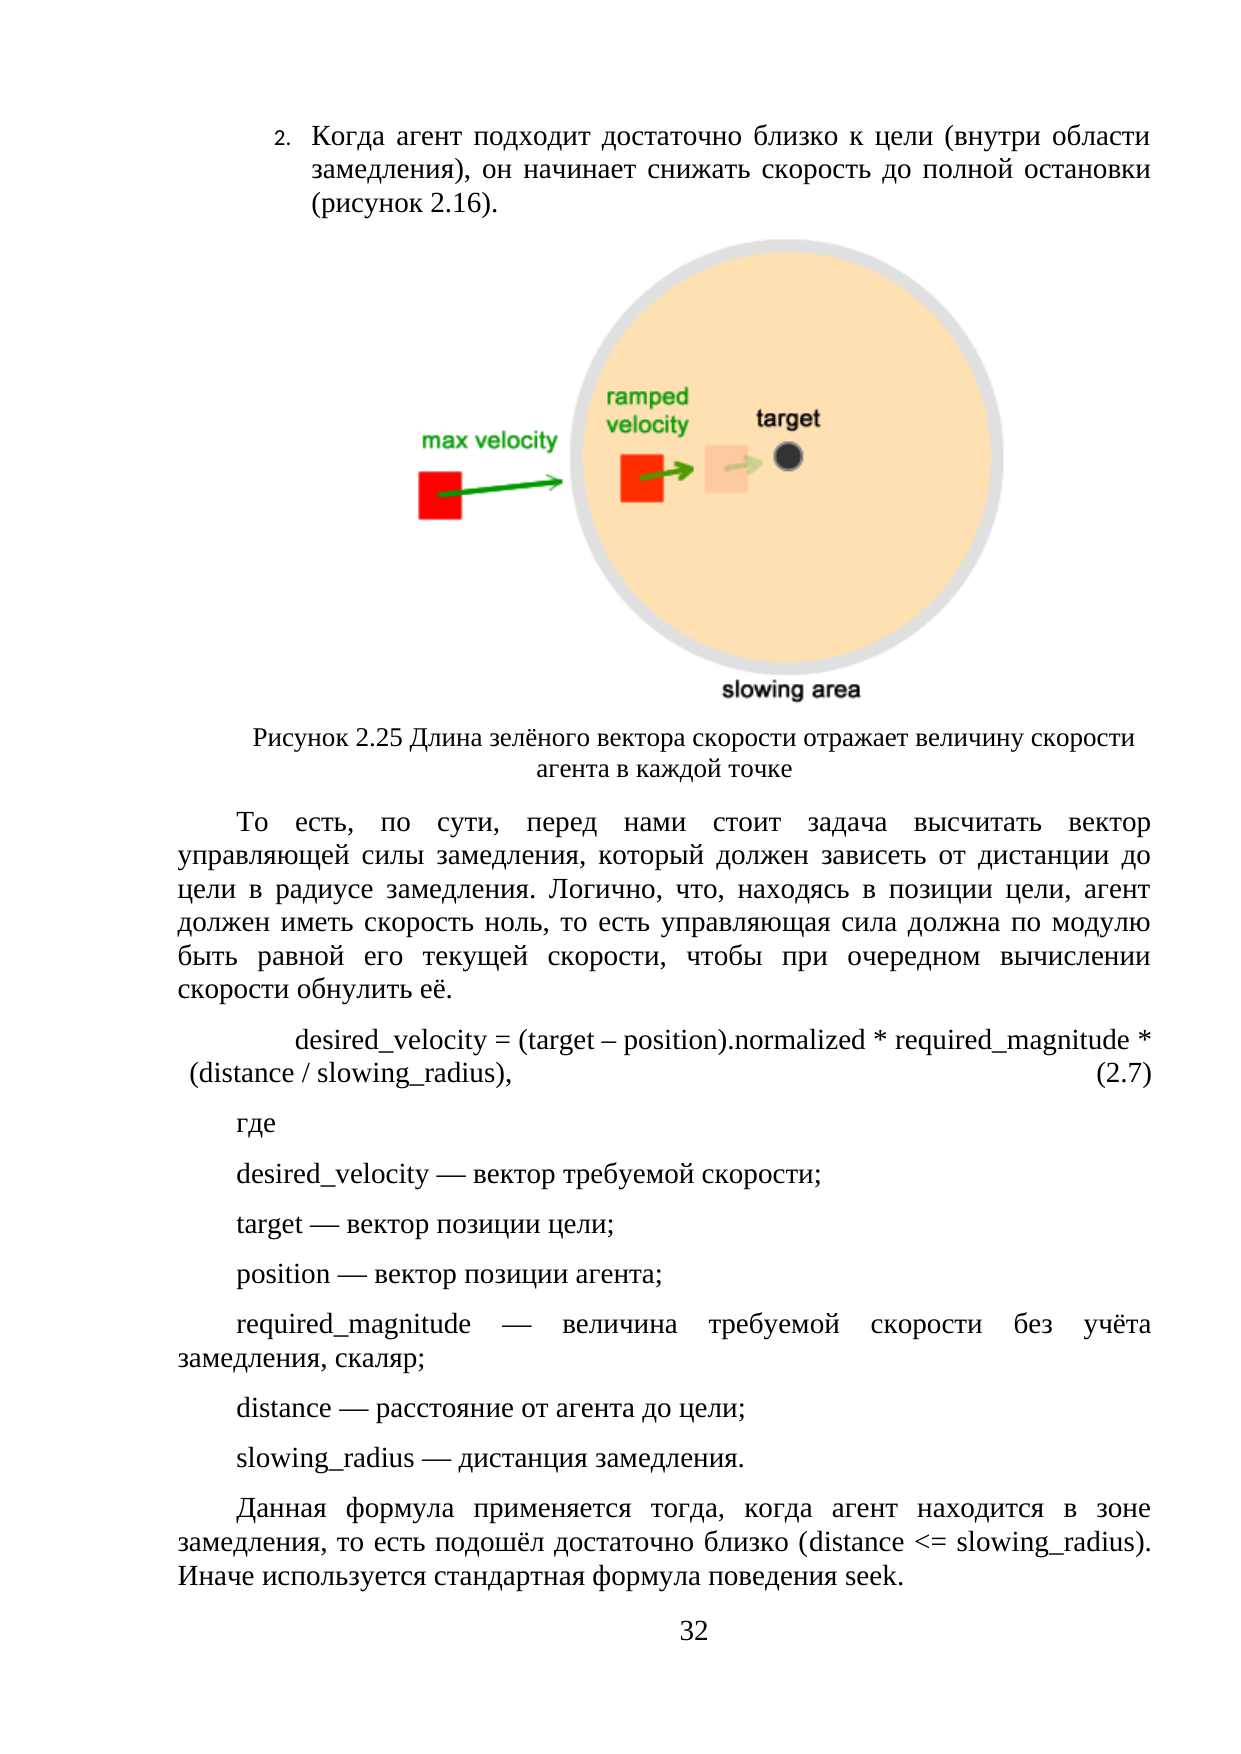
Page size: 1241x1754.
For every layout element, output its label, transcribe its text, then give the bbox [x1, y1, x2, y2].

text position ― вектор позиции агента; [177, 1256, 1152, 1290]
text required_magnitude ― величина требуемой скорости без учёта замедления, скаляр; [177, 1306, 1152, 1373]
text Данная формула применяется тогда, когда агент находится в зоне замедления, то есть подошёл достаточно близко (distance <= slowing_radius). Иначе используется стандартная формула поведения seek. [177, 1491, 1152, 1591]
text desired_velocity = (target – position).normalized * required_magnitude * (distance / slowing_radius), (2.7) [177, 1022, 1152, 1089]
text где [177, 1106, 1152, 1139]
text target ― вектор позиции цели; [177, 1206, 1152, 1239]
list Когда агент подходит достаточно близко к цели (внутри области замедления), он начинает снижать скорость до полной остановки (рисунок 2.16). [274, 118, 1152, 219]
picture [381, 235, 1007, 705]
text desired_velocity ― вектор требуемой скорости; [177, 1156, 1152, 1189]
text То есть, по сути, перед нами стоит задача высчитать вектор управляющей силы замедления, который должен зависеть от дистанции до цели в радиусе замедления. Логично, что, находясь в позиции цели, агент должен иметь скорость ноль, то есть управляющая сила должна по модулю быть равной его текущей скорости, чтобы при очередном вычислении скорости обнулить её. [177, 804, 1152, 1005]
text slowing_radius ― дистанция замедления. [177, 1440, 1152, 1474]
text distance ― расстояние от агента до цели; [177, 1390, 1152, 1424]
